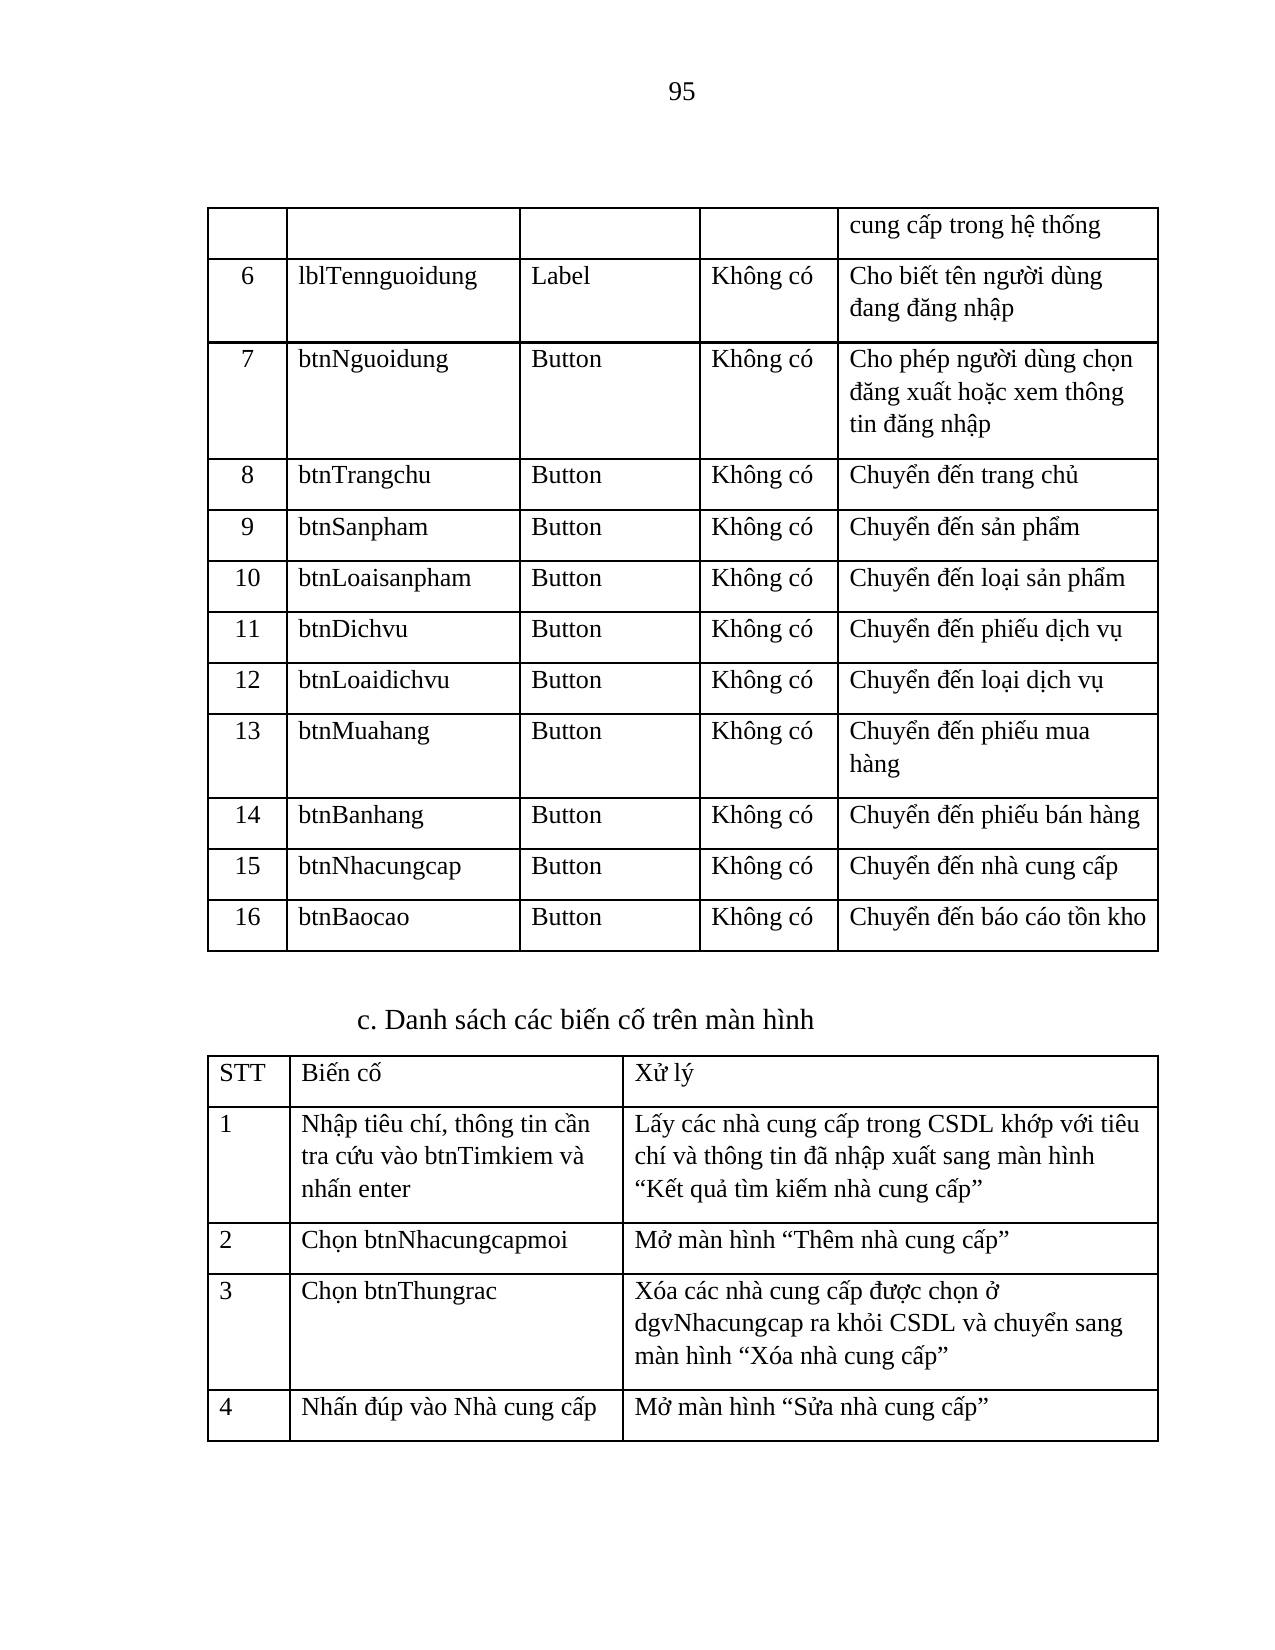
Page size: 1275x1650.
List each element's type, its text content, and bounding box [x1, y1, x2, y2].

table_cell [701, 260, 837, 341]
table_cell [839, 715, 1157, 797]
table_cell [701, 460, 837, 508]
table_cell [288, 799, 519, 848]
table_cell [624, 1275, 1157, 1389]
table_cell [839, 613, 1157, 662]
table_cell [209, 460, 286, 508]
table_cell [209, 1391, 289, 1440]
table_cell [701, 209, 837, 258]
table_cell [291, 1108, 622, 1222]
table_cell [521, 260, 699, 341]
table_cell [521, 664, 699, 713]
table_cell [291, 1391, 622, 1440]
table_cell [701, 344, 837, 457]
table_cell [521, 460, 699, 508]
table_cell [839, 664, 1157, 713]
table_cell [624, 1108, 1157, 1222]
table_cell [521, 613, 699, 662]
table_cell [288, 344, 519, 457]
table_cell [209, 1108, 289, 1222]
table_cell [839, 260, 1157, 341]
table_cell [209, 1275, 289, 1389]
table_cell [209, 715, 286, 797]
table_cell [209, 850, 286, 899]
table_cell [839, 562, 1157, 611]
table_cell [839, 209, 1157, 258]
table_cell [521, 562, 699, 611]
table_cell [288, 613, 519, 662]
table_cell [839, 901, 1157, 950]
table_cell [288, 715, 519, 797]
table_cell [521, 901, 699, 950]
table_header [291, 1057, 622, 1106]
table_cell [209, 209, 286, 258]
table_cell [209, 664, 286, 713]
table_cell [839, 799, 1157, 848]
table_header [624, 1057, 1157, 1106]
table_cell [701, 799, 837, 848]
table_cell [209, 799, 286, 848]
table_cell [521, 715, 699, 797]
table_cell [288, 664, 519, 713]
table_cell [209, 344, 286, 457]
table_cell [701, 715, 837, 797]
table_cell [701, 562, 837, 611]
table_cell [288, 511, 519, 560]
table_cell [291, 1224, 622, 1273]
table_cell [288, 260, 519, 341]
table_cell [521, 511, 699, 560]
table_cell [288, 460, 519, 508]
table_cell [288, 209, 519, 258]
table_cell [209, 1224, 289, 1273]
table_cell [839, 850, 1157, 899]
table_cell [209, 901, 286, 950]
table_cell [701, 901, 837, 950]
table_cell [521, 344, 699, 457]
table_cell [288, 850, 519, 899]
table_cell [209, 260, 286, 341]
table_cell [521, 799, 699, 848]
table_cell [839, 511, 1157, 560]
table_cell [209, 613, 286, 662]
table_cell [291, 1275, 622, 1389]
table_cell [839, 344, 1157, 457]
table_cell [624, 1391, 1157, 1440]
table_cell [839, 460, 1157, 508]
text c. Danh sách các biến cố trên màn hình [282, 1002, 1157, 1036]
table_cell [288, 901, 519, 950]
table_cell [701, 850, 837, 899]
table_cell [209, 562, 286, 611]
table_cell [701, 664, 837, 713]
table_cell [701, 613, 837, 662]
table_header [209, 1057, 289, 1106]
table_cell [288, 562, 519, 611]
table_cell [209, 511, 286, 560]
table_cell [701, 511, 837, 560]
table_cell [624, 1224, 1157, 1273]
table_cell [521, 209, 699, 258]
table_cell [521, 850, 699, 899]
